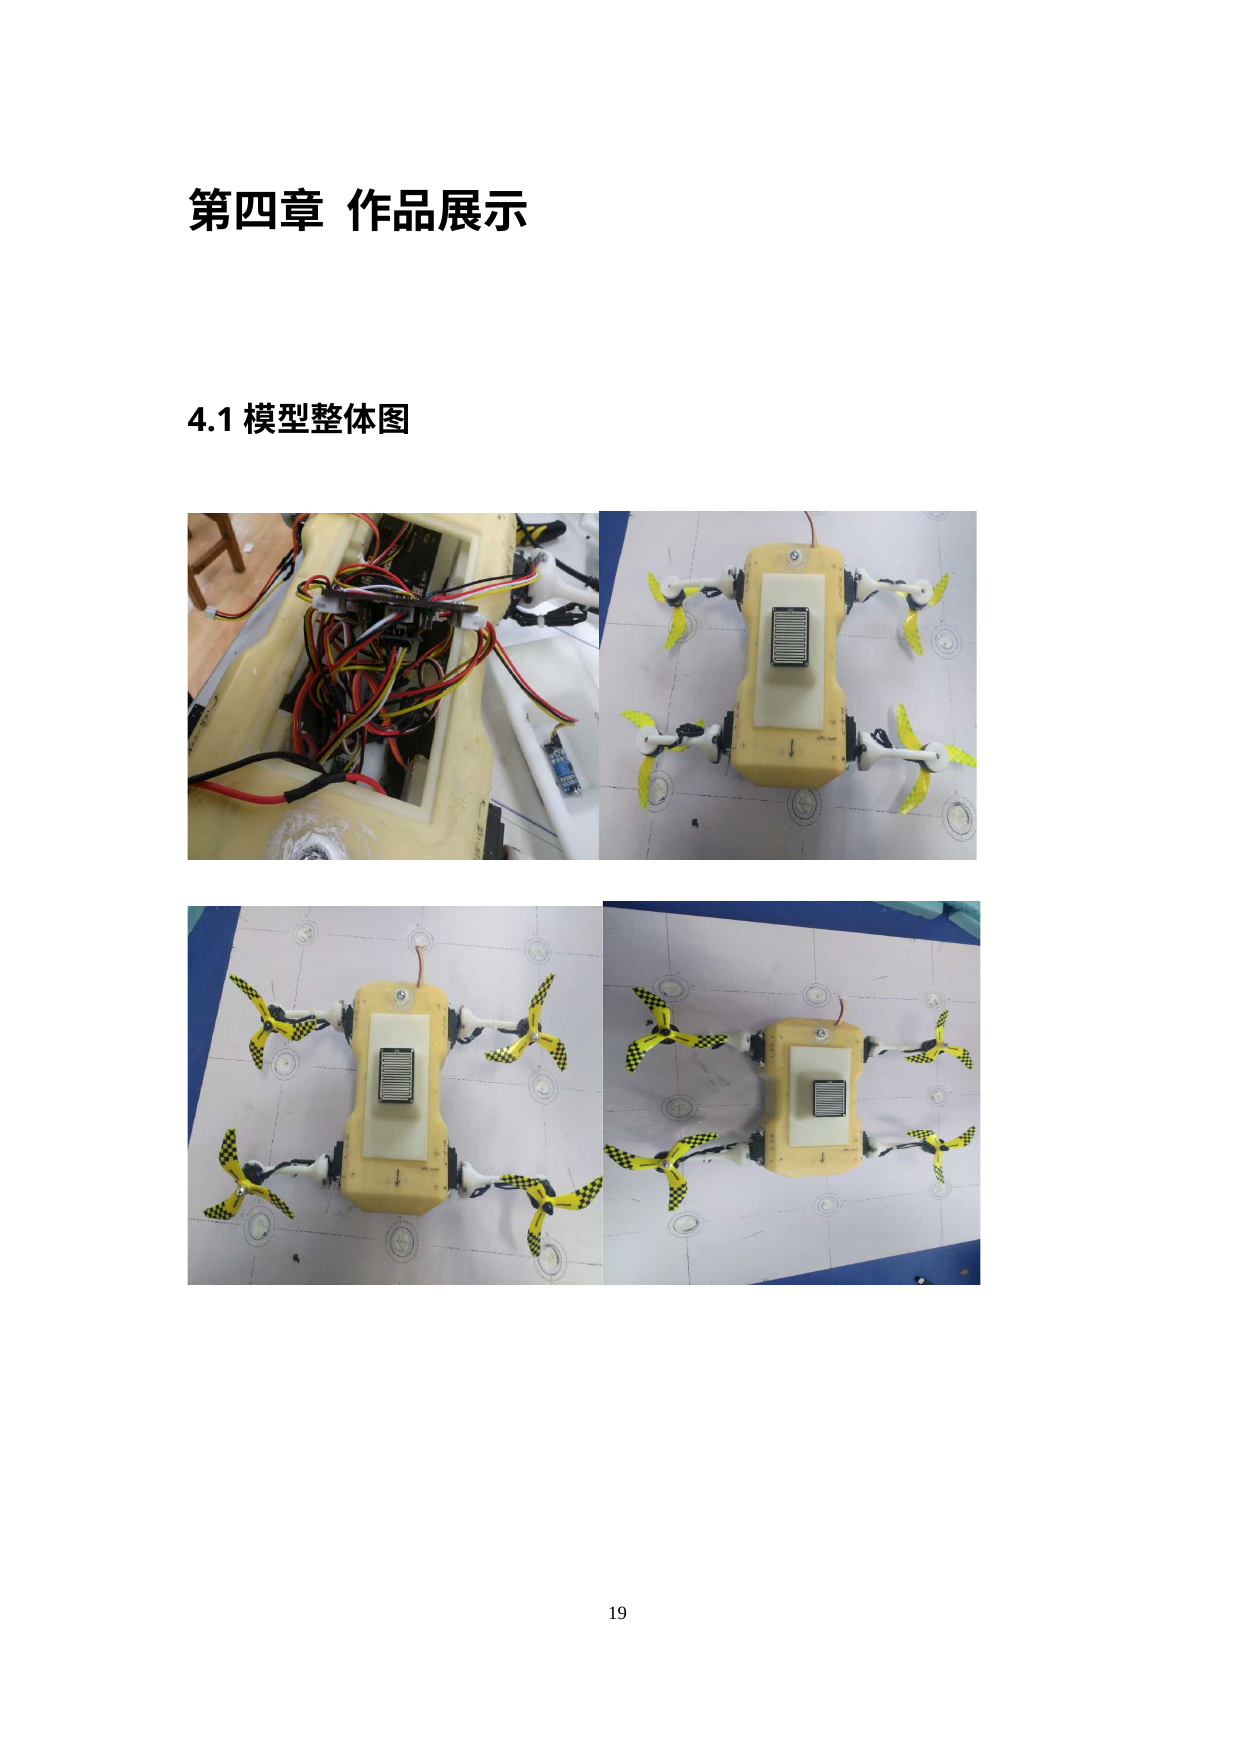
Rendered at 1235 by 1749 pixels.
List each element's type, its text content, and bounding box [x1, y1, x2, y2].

subtitle 4.1 模型整体图 [187, 384, 1047, 449]
subtitle 第四章 作品展示 [187, 159, 1047, 257]
picture [187, 901, 981, 1285]
picture [187, 511, 977, 860]
